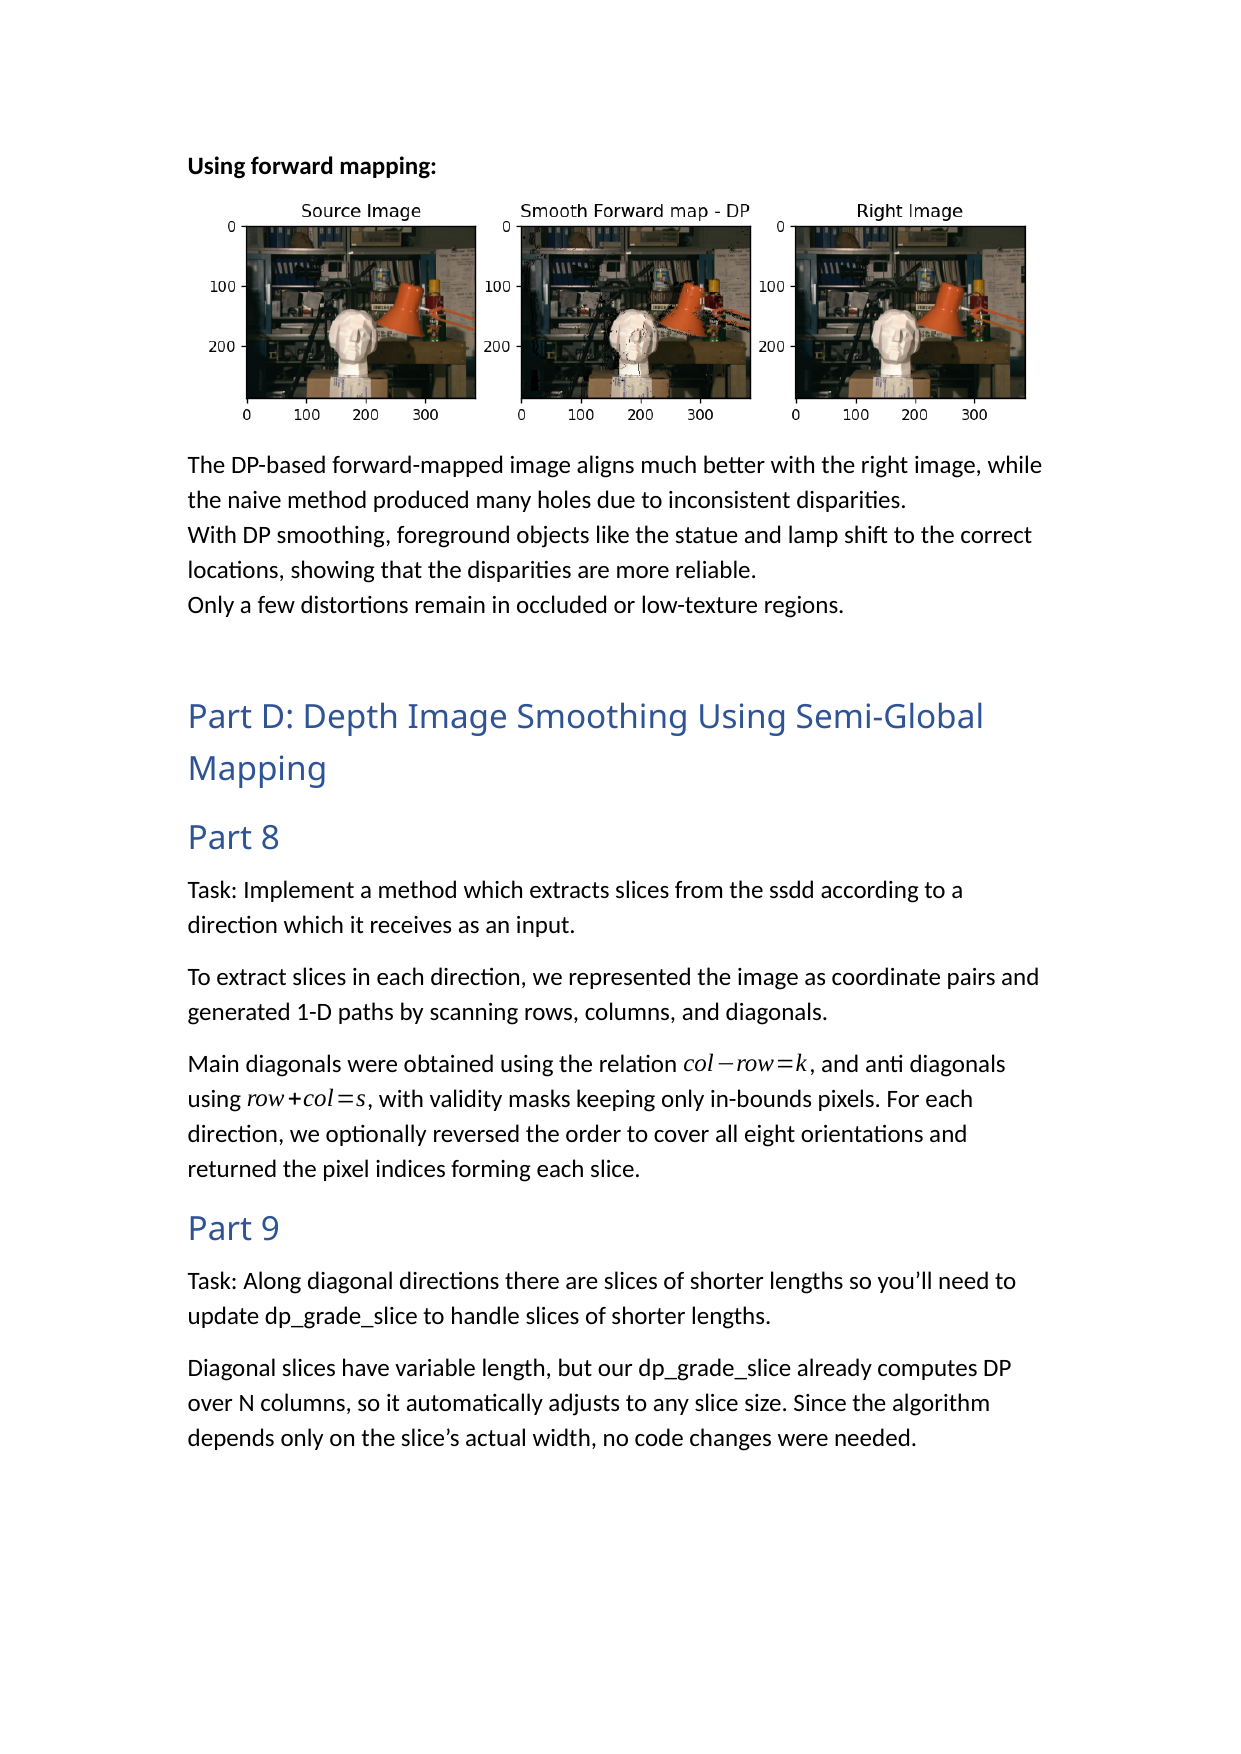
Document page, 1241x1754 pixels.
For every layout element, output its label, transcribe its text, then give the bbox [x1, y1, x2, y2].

picture [187, 185, 1053, 429]
text Task: Implement a method which extracts slices from the ssdd according to a direction which it receives as an input. [187, 874, 1053, 940]
subtitle Part D: Depth Image Smoothing Using Semi-Global Mapping [187, 693, 1053, 791]
text Diagonal slices have variable length, but our dp_grade_slice already computes DP over N columns, so it automatically adjusts to any slice size. Since the algorithm depends only on the slice’s actual width, no code changes were needed. [187, 1352, 1053, 1452]
text Main diagonals were obtained using the relation , and anti diagonals using , with validity masks keeping only in-bounds pixels. For each direction, we optionally reversed the order to cover all eight orientations and returned the pixel indices forming each slice. [187, 1048, 1053, 1183]
text Task: Along diagonal directions there are slices of shorter lengths so you’ll need to update dp_grade_slice to handle slices of shorter lengths. [187, 1265, 1053, 1331]
text The DP-based forward-mapped image aligns much better with the right image, while the naive method produced many holes due to inconsistent disparities. With DP smoothing, foreground objects like the statue and lamp shift to the correct locations, showing that the disparities are more reliable. Only a few distortions remain in occluded or low-texture regions. [187, 450, 1053, 620]
text To extract slices in each direction, we represented the image as coordinate pairs and generated 1-D paths by scanning rows, columns, and diagonals. [187, 961, 1053, 1027]
subtitle Part 8 [187, 814, 1053, 859]
text Using forward mapping: [187, 150, 1053, 185]
subtitle Part 9 [187, 1204, 1053, 1250]
